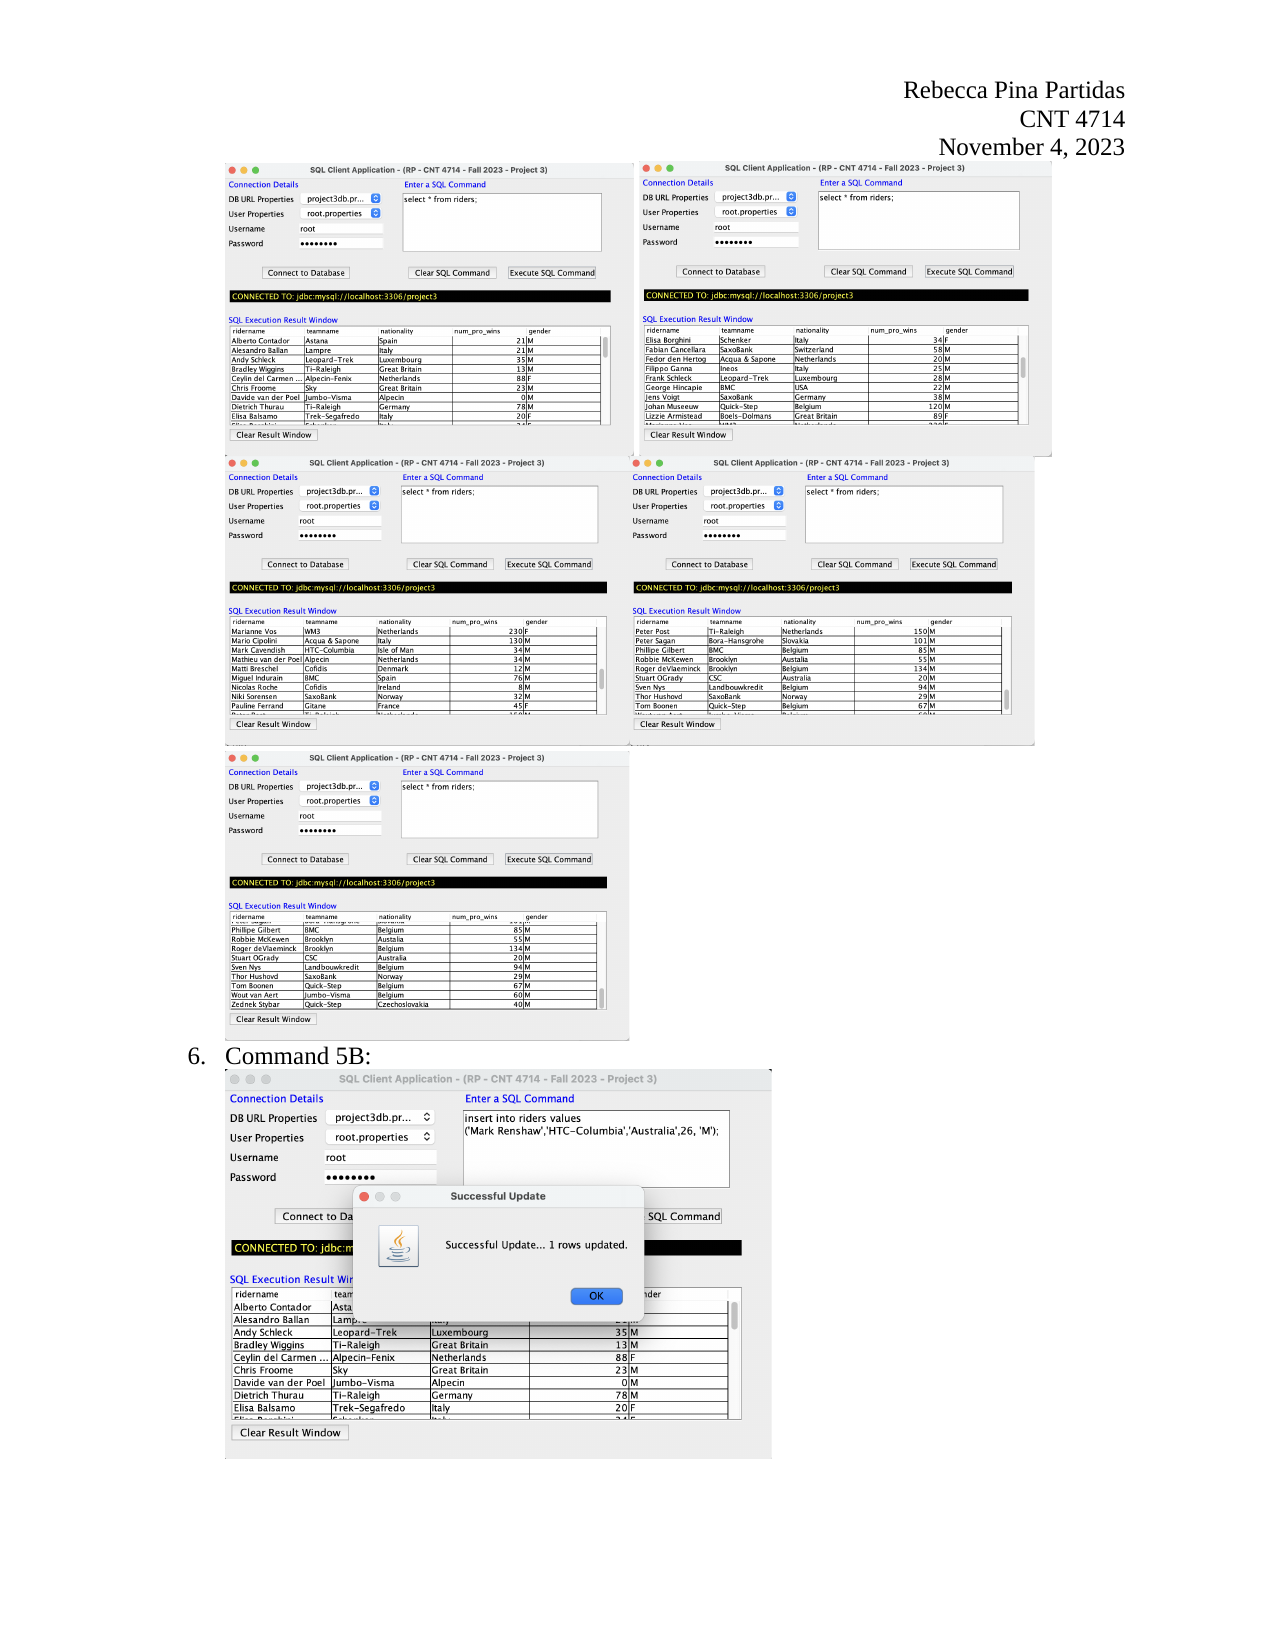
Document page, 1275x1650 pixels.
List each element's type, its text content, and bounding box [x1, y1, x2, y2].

list Command 5B: [187, 1041, 1125, 1070]
picture [225, 751, 630, 1041]
picture [225, 1069, 772, 1459]
picture [225, 161, 1052, 746]
